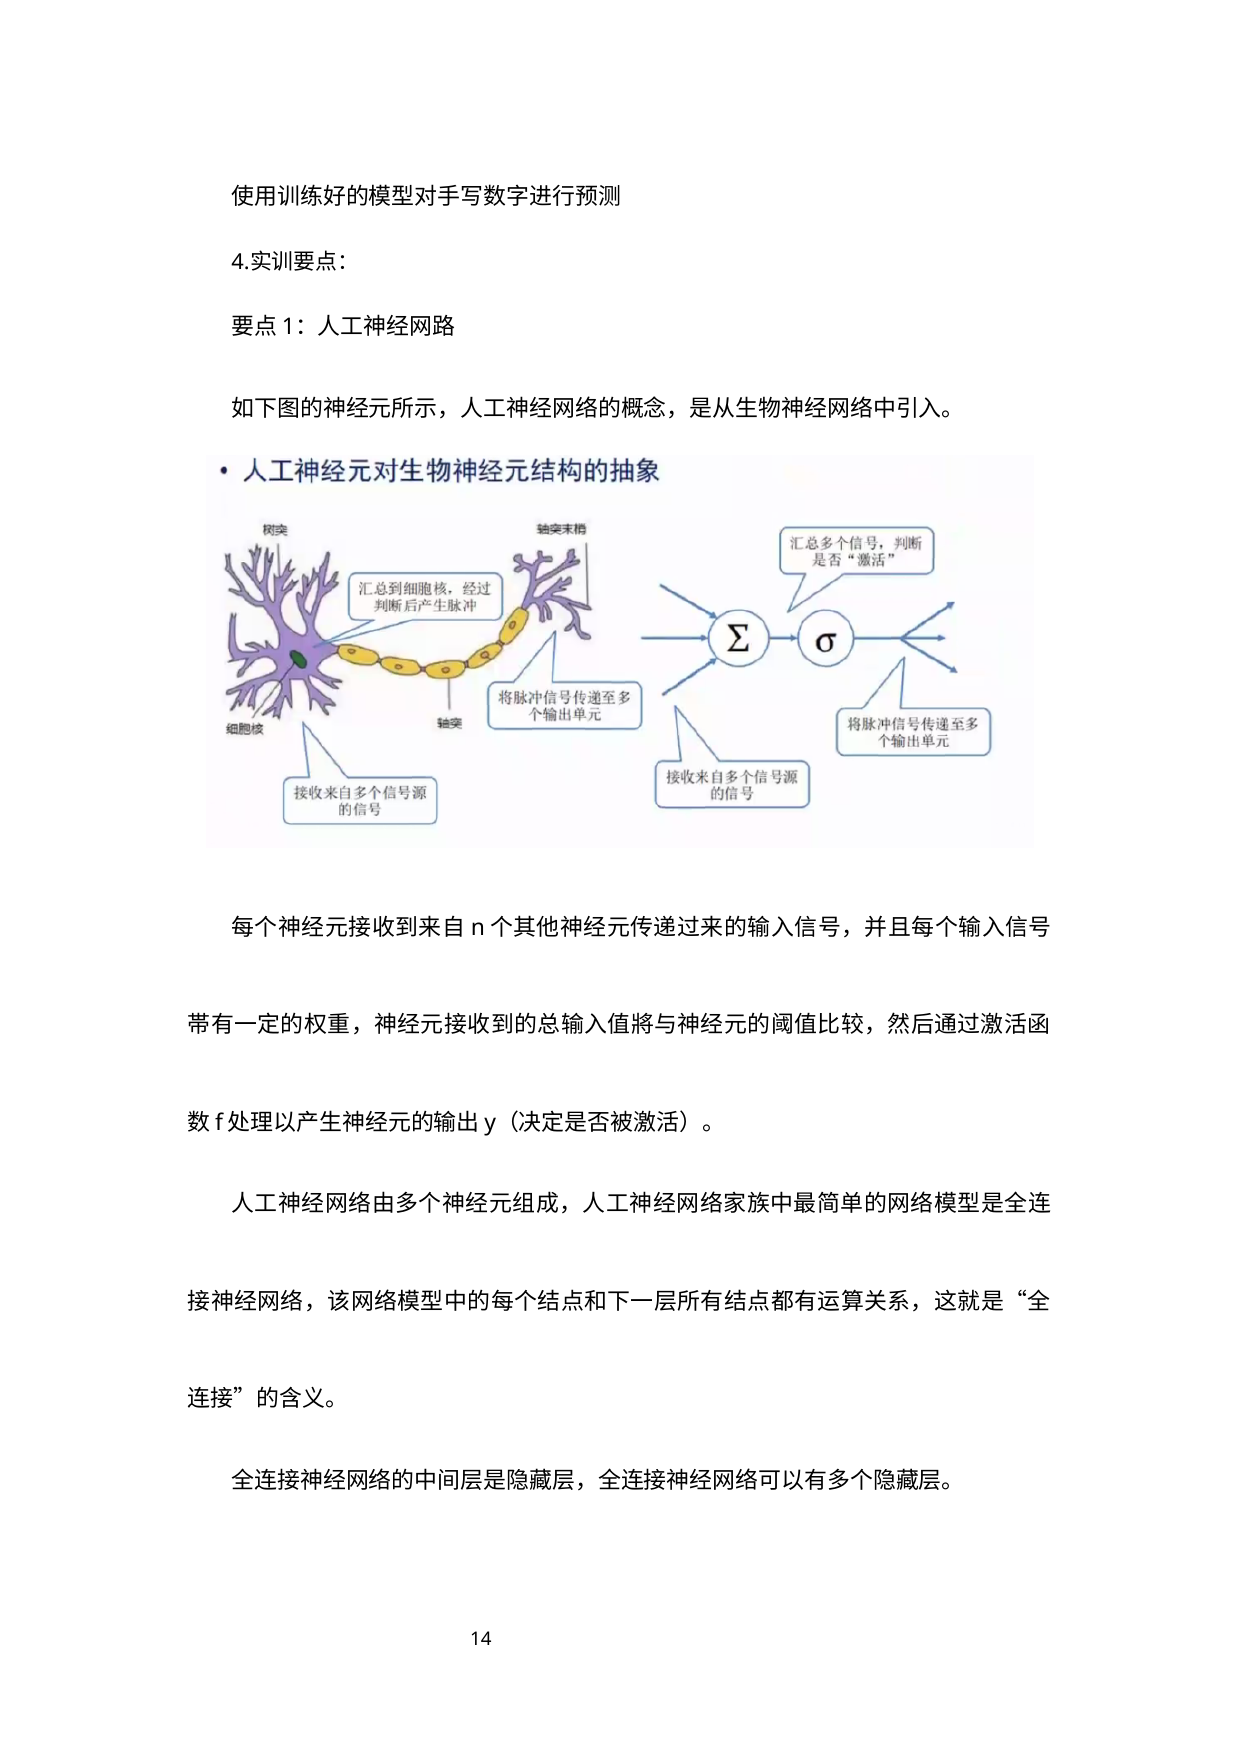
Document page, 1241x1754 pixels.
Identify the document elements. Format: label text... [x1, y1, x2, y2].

text 4.实训要点： [187, 243, 1053, 276]
text 使用训练好的模型对手写数字进行预测 [187, 162, 1053, 227]
text 如下图的神经元所示，人工神经网络的概念，是从生物神经网络中引入。 [187, 373, 1053, 438]
picture [206, 455, 1035, 848]
text 全连接神经网络的中间层是隐藏层，全连接神经网络可以有多个隐藏层。 [187, 1446, 1053, 1511]
text 要点1：人工神经网路 [187, 292, 1053, 357]
text 人工神经网络由多个神经元组成，人工神经网络家族中最简单的网络模型是全连接神经网络，该网络模型中的每个结点和下一层所有结点都有运算关系，这就是“全连接”的含义。 [187, 1169, 1053, 1429]
text 每个神经元接收到来自n个其他神经元传递过来的输入信号，并且每个输入信号帯有一定的权重，神经元接收到的总输入值將与神经元的阈值比较，然后通过激活函数f处理以产生神经元的输出y（决定是否被激活）。 [187, 892, 1053, 1152]
